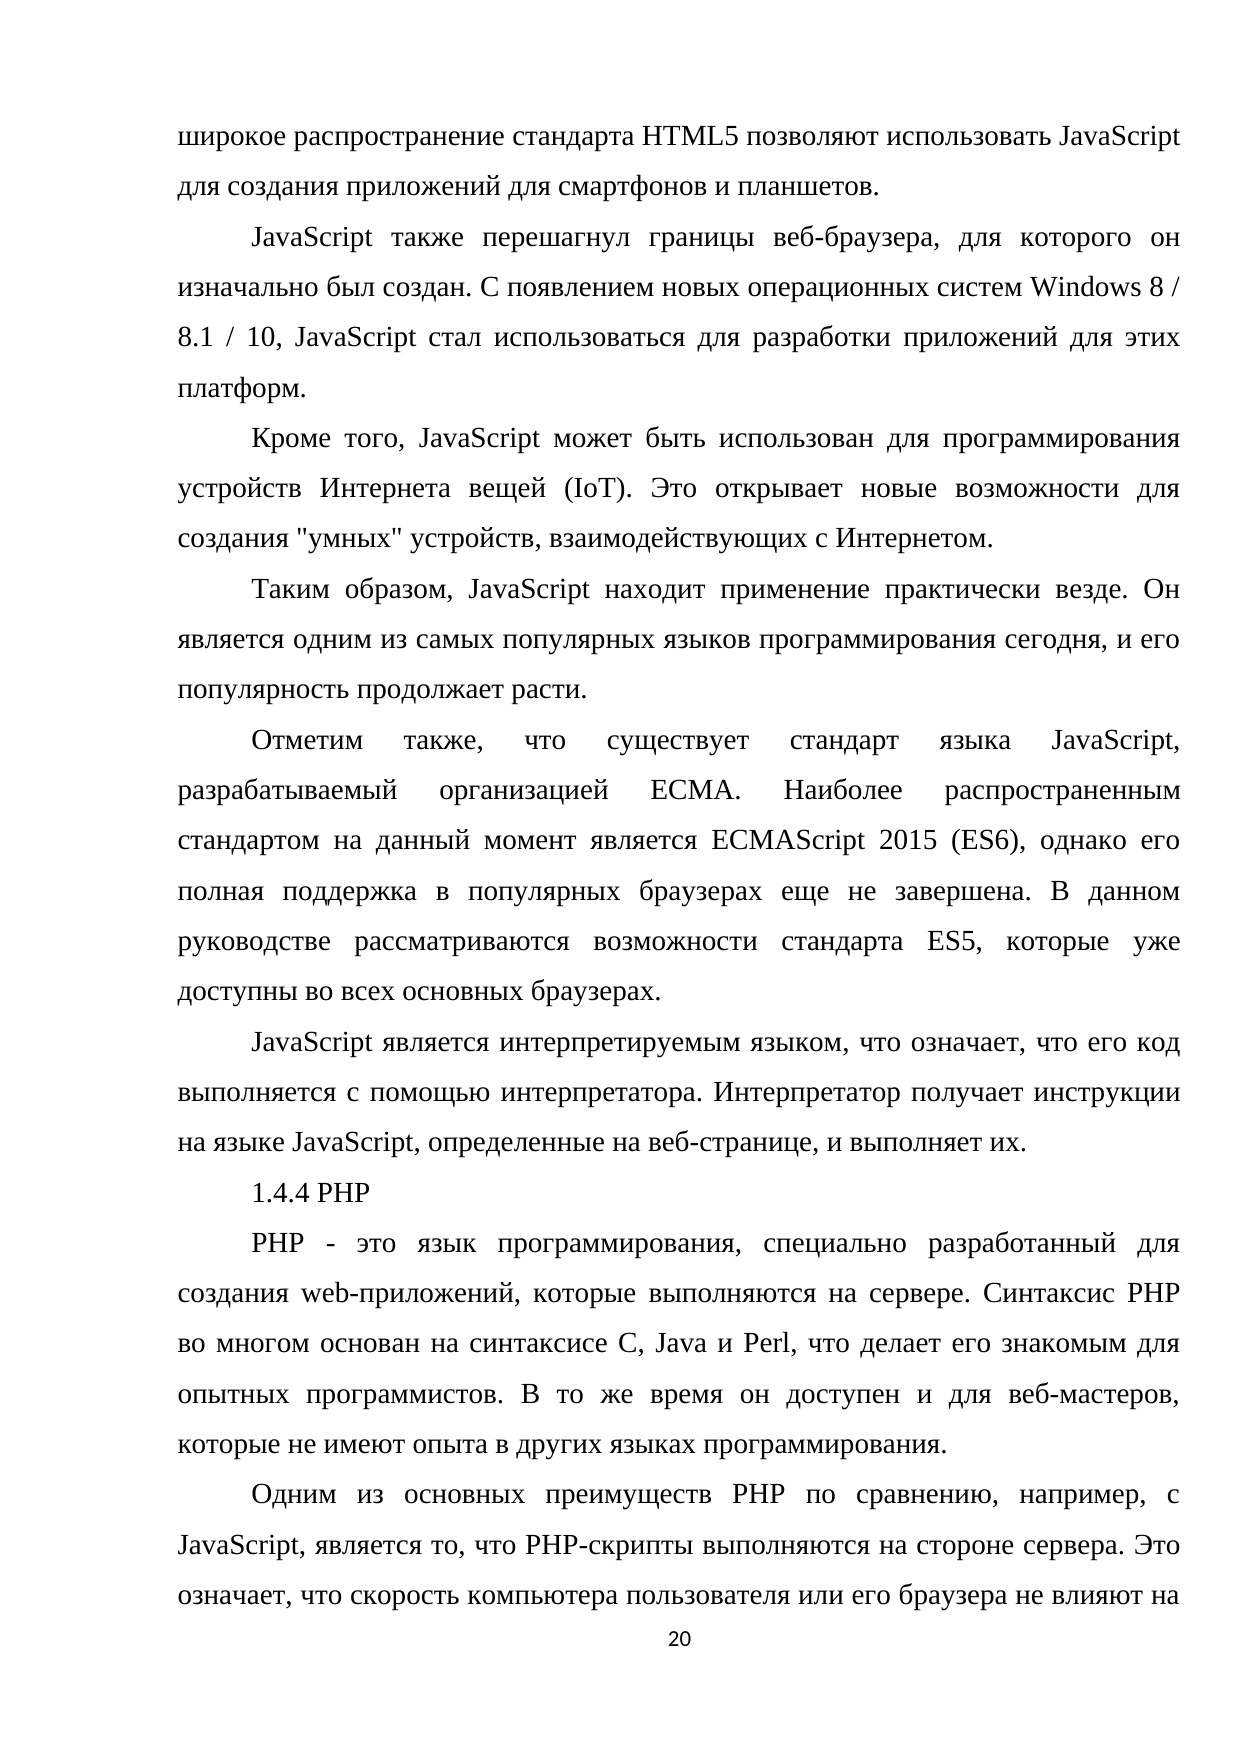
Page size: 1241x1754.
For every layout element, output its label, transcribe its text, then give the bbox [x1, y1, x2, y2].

text JavaScript также перешагнул границы веб-браузера, для которого он изначально был создан. С появлением новых операционных систем Windows 8 / 8.1 / 10, JavaScript стал использоваться для разработки приложений для этих платформ. [177, 219, 1181, 403]
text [177, 118, 1181, 202]
text PHP - это язык программирования, специально разработанный для создания web-приложений, которые выполняются на сервере. Синтаксис PHP во многом основан на синтаксисе C, Java и Perl, что делает его знакомым для опытных программистов. В то же время он доступен и для веб-мастеров, которые не имеют опыта в других языках программирования. [177, 1225, 1181, 1460]
text Отметим также, что существует стандарт языка JavaScript, разрабатываемый организацией ECMA. Наиболее распространенным стандартом на данный момент является ECMAScript 2015 (ES6), однако его полная поддержка в популярных браузерах еще не завершена. В данном руководстве рассматриваются возможности стандарта ES5, которые уже доступны во всех основных браузерах. [177, 722, 1181, 1007]
text Кроме того, JavaScript может быть использован для программирования устройств Интернета вещей (IoT). Это открывает новые возможности для создания "умных" устройств, взаимодействующих с Интернетом. [177, 420, 1181, 554]
text JavaScript является интерпретируемым языком, что означает, что его код выполняется с помощью интерпретатора. Интерпретатор получает инструкции на языке JavaScript, определенные на веб-странице, и выполняет их. [177, 1024, 1181, 1158]
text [177, 1477, 1181, 1611]
subtitle 1.4.4 PHP [177, 1175, 1181, 1208]
text Таким образом, JavaScript находит применение практически везде. Он является одним из самых популярных языков программирования сегодня, и его популярность продолжает расти. [177, 571, 1181, 705]
